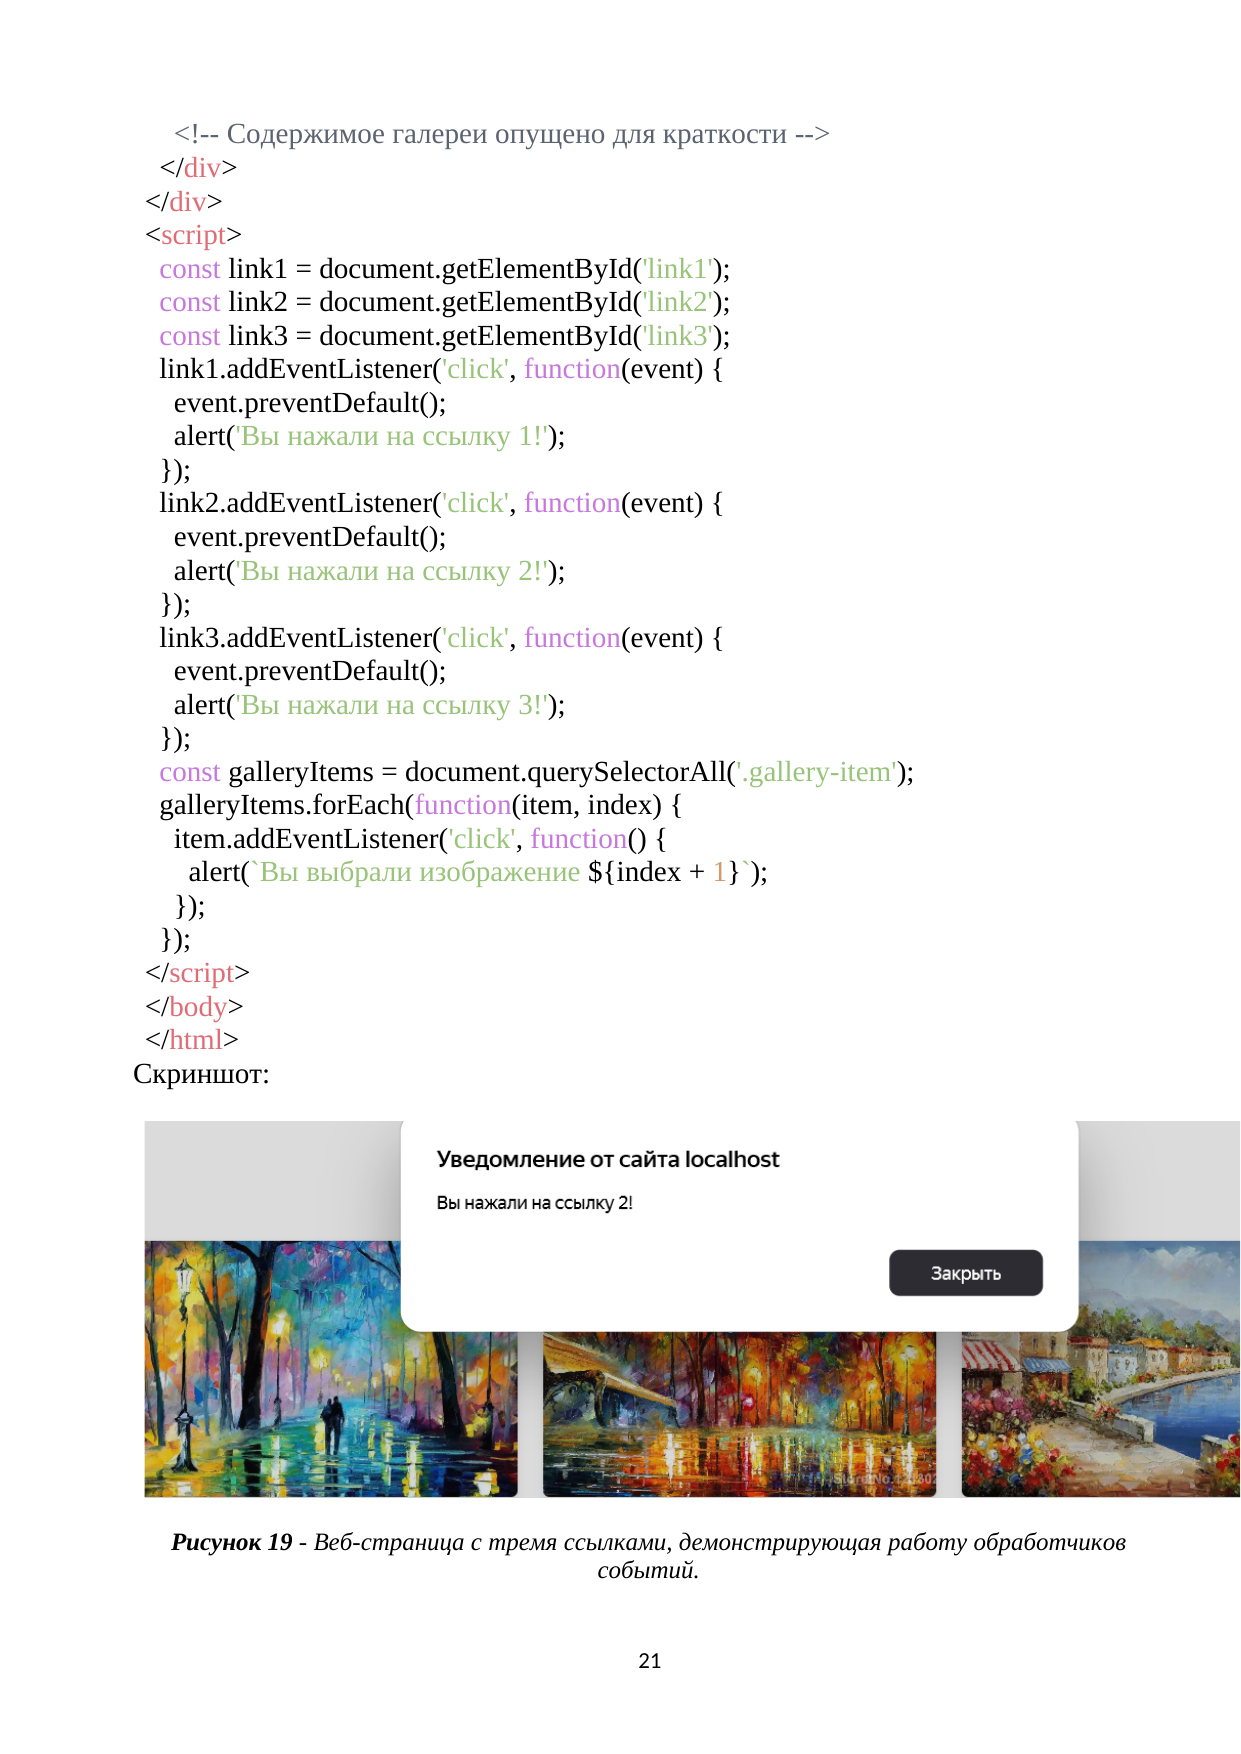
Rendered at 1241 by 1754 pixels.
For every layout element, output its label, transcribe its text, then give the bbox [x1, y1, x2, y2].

text Рисунок 19 - Веб-страница с тремя ссылками, демонстрирующая работу обработчиков событий. [144, 1527, 1155, 1584]
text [144, 117, 1155, 1056]
text Скриншот: [133, 1056, 1166, 1089]
picture [144, 1121, 1241, 1498]
